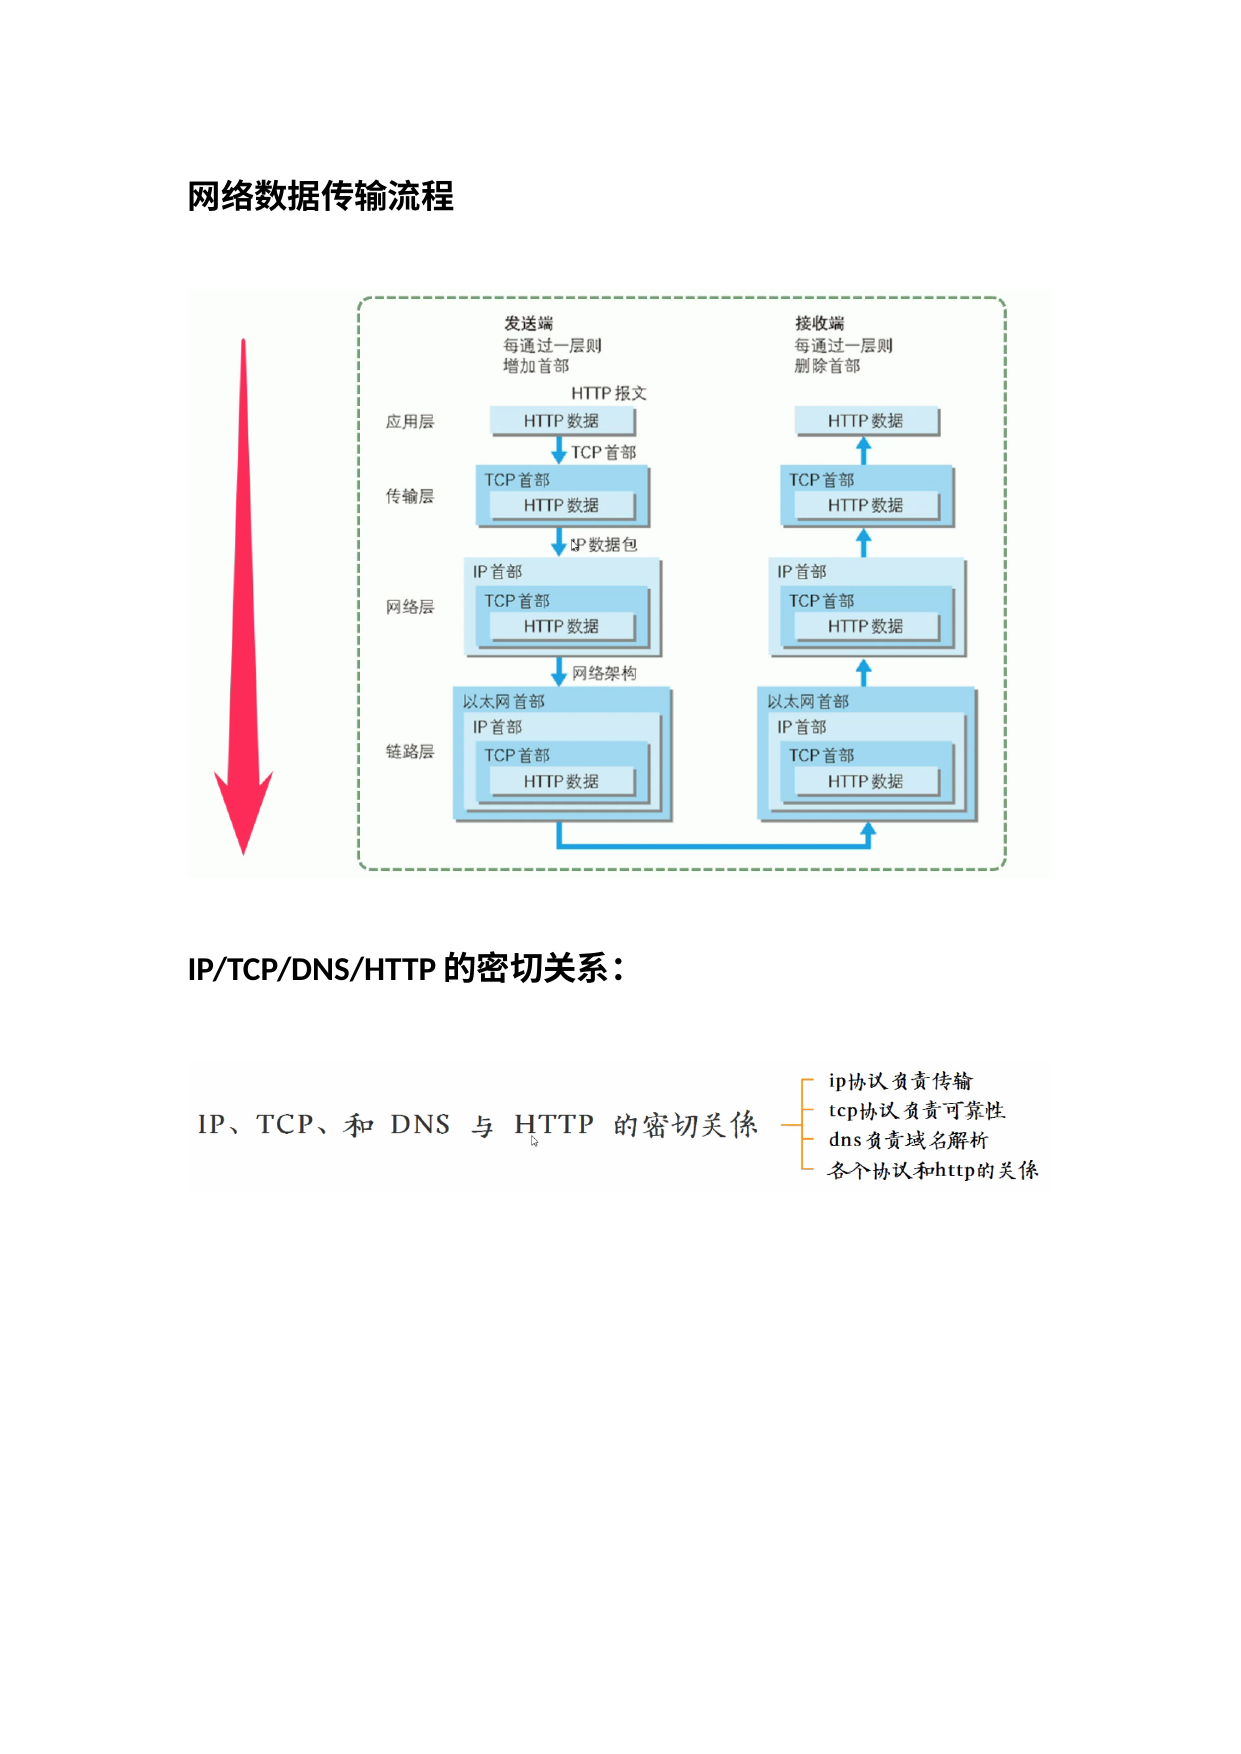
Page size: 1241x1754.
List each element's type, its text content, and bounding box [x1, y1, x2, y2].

picture [187, 1061, 1053, 1191]
picture [187, 289, 1053, 878]
subtitle IP/TCP/DNS/HTTP的密切关系： [187, 934, 1053, 999]
subtitle 网络数据传输流程 [187, 162, 1053, 227]
